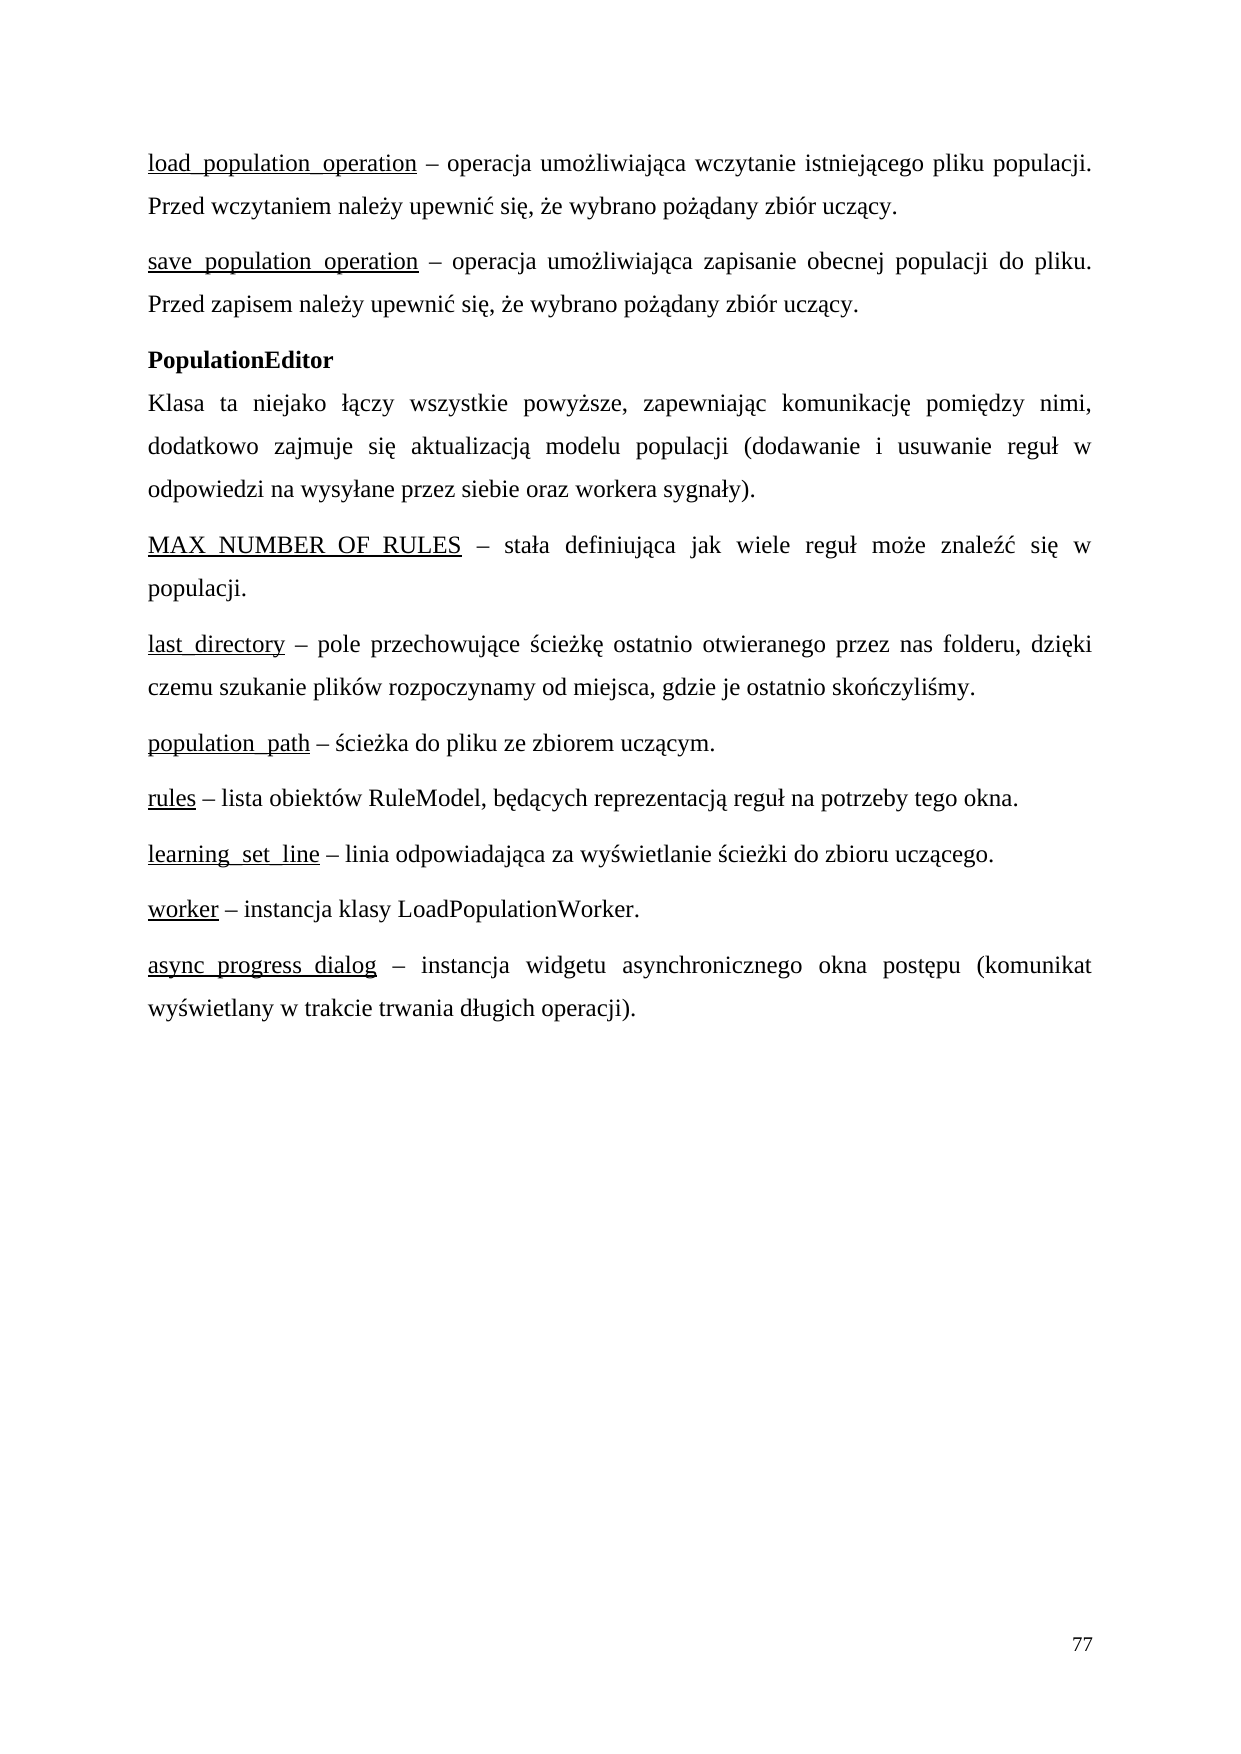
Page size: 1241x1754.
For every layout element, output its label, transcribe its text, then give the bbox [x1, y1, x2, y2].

text last_directory – pole przechowujące ścieżkę ostatnio otwieranego przez nas folderu, dzięki czemu szukanie plików rozpoczynamy od miejsca, gdzie je ostatnio skończyliśmy. [148, 629, 1093, 701]
text population_path – ścieżka do pliku ze zbiorem uczącym. [148, 728, 1093, 756]
text Klasa ta niejako łączy wszystkie powyższe, zapewniając komunikację pomiędzy nimi, dodatkowo zajmuje się aktualizacją modelu populacji (dodawanie i usuwanie reguł w odpowiedzi na wysyłane przez siebie oraz workera sygnały). [148, 388, 1093, 503]
text PopulationEditor [148, 345, 1093, 374]
text load_population_operation – operacja umożliwiająca wczytanie istniejącego pliku populacji. Przed wczytaniem należy upewnić się, że wybrano pożądany zbiór uczący. [148, 148, 1093, 219]
text rules – lista obiektów RuleModel, będących reprezentacją reguł na potrzeby tego okna. [148, 783, 1093, 812]
text learning_set_line – linia odpowiadająca za wyświetlanie ścieżki do zbioru uczącego. [148, 839, 1093, 868]
text MAX_NUMBER_OF_RULES – stała definiująca jak wiele reguł może znaleźć się w populacji. [148, 530, 1093, 602]
text worker – instancja klasy LoadPopulationWorker. [148, 894, 1093, 923]
text async_progress_dialog – instancja widgetu asynchronicznego okna postępu (komunikat wyświetlany w trakcie trwania długich operacji). [148, 950, 1093, 1022]
text save_population_operation – operacja umożliwiająca zapisanie obecnej populacji do pliku. Przed zapisem należy upewnić się, że wybrano pożądany zbiór uczący. [148, 246, 1093, 318]
